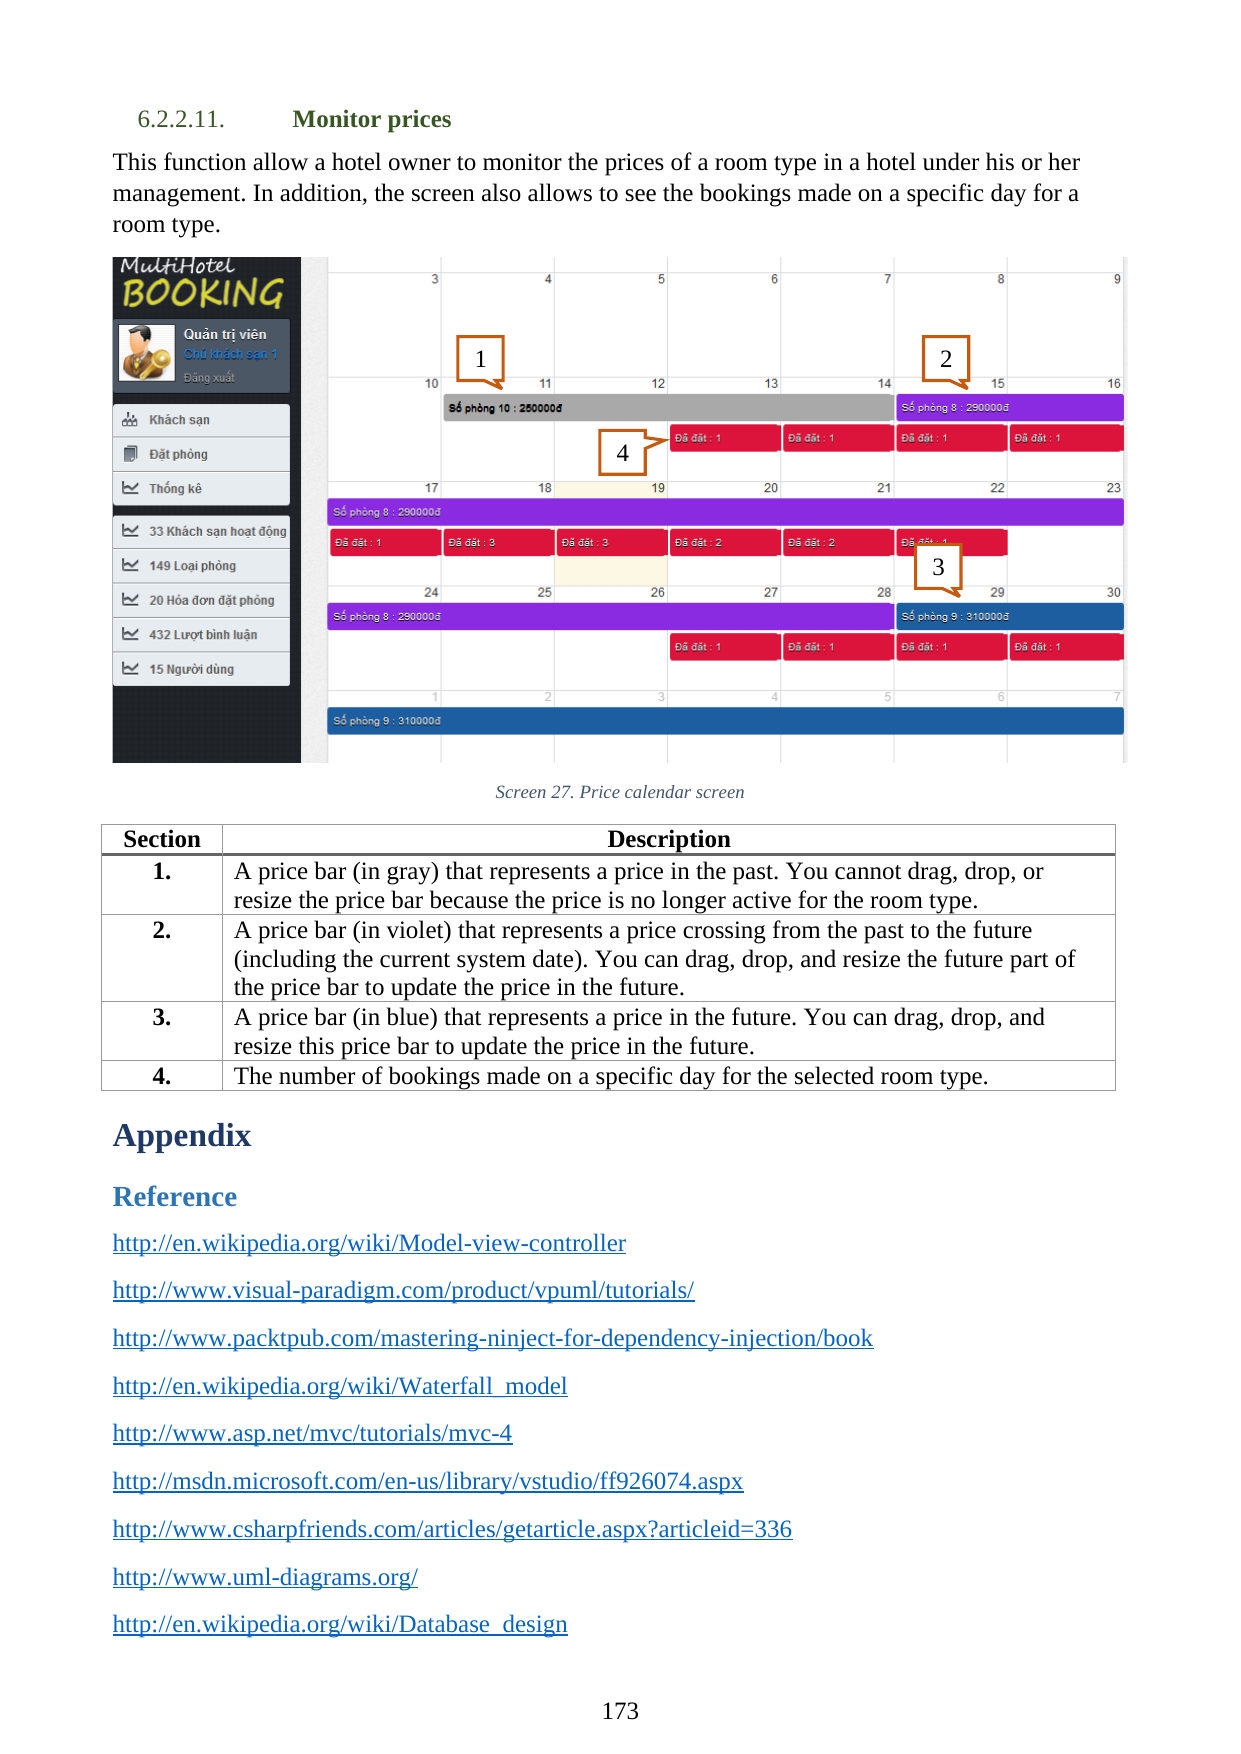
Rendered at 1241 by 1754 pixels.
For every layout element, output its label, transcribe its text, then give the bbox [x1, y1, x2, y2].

text http://en.wikipedia.org/wiki/Model-view-controller [112, 1228, 1128, 1256]
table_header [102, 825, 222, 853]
text http://www.visual-paradigm.com/product/vpuml/tutorials/ [112, 1275, 1128, 1304]
text http://www.uml-diagrams.org/ [112, 1562, 1128, 1590]
text http://en.wikipedia.org/wiki/Waterfall_model [112, 1371, 1128, 1399]
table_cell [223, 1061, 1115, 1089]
subtitle Monitor prices [225, 104, 1128, 132]
text http://msdn.microsoft.com/en-us/library/vstudio/ff926074.aspx [112, 1466, 1128, 1495]
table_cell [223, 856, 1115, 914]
text http://www.asp.net/mvc/tutorials/mvc-4 [112, 1418, 1128, 1447]
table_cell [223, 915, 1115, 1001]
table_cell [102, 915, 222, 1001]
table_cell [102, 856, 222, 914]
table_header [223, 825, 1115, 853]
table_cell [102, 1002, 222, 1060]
text This function allow a hotel owner to monitor the prices of a room type in a hotel under his or her management. In addition, the screen also allows to see the bookings made on a specific day for a room type. [112, 147, 1128, 238]
text http://www.packtpub.com/mastering-ninject-for-dependency-injection/book [112, 1323, 1128, 1352]
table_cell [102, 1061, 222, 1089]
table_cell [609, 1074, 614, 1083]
text http://www.csharpfriends.com/articles/getarticle.aspx?articleid=336 [112, 1514, 1128, 1543]
subtitle Appendix [112, 1116, 1128, 1154]
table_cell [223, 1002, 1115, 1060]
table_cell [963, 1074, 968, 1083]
text http://en.wikipedia.org/wiki/Database_design [112, 1609, 1128, 1638]
subtitle Reference [112, 1179, 1128, 1212]
